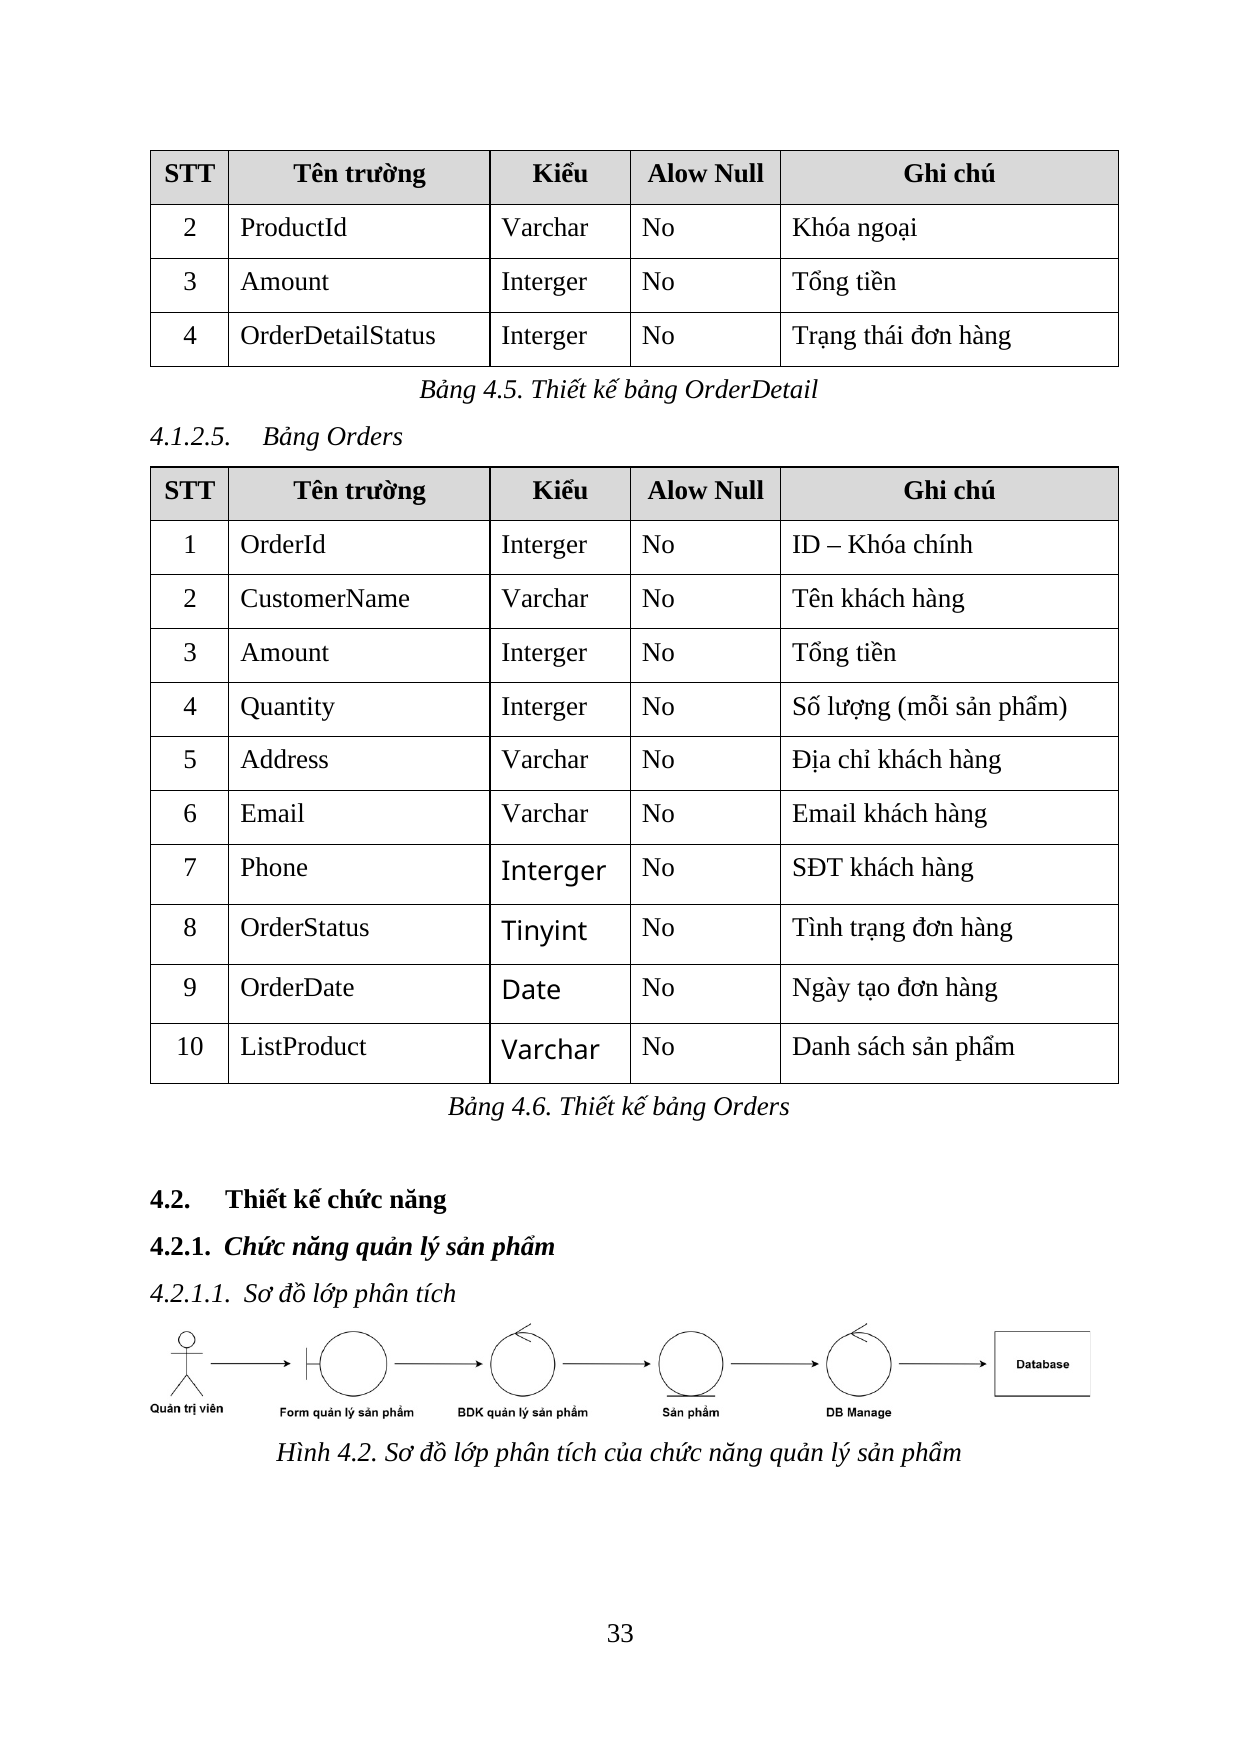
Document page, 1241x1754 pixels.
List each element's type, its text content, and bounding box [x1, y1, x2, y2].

table_cell No [631, 905, 780, 963]
table_cell Amount [229, 259, 489, 312]
subtitle Sơ đồ lớp phân tích [150, 1277, 1090, 1308]
table_cell Email [229, 791, 489, 844]
table_header Tên trường [229, 468, 489, 520]
table_cell No [631, 629, 780, 682]
table_cell CustomerName [229, 575, 489, 628]
picture [150, 1323, 1091, 1421]
table_cell Tình trạng đơn hàng [781, 905, 1118, 963]
table_header Alow Null [631, 468, 780, 520]
table_cell Tên khách hàng [781, 575, 1118, 628]
table_cell 1 [151, 521, 228, 574]
subtitle Thiết kế chức năng [150, 1183, 1090, 1215]
table_cell Interger [491, 521, 630, 574]
table_cell 8 [151, 905, 228, 963]
table_cell No [631, 1024, 780, 1083]
table_header Ghi chú [781, 468, 1118, 520]
table_cell OrderDetailStatus [229, 313, 489, 366]
table_cell 4 [151, 683, 228, 736]
table_cell Tinyint [491, 905, 630, 963]
table_cell 5 [151, 737, 228, 790]
table_cell Tổng tiền [781, 259, 1118, 312]
table_cell OrderDate [229, 965, 489, 1023]
table_cell Varchar [491, 205, 630, 258]
table_header Kiểu [491, 468, 630, 520]
table_cell Interger [491, 259, 630, 312]
table_cell Phone [229, 845, 489, 904]
table_cell Interger [491, 845, 630, 904]
table_cell 2 [151, 205, 228, 258]
table_cell OrderId [229, 521, 489, 574]
table_cell 6 [151, 791, 228, 844]
table_cell No [631, 683, 780, 736]
table_cell Trạng thái đơn hàng [781, 313, 1118, 366]
table_cell Address [229, 737, 489, 790]
table_cell No [631, 791, 780, 844]
table_cell 10 [151, 1024, 228, 1083]
table_header STT [151, 468, 228, 520]
table_cell 9 [151, 965, 228, 1023]
table_cell Địa chỉ khách hàng [781, 737, 1118, 790]
table_cell ProductId [229, 205, 489, 258]
table_cell Tổng tiền [781, 629, 1118, 682]
table_header Ghi chú [781, 151, 1118, 204]
table_cell Email khách hàng [781, 791, 1118, 844]
table_cell No [631, 313, 780, 366]
table_header Kiểu [491, 151, 630, 204]
table_cell Varchar [491, 737, 630, 790]
table_header Alow Null [631, 151, 780, 204]
table_cell Date [491, 965, 630, 1023]
table_cell Varchar [491, 1024, 630, 1083]
table_cell No [631, 575, 780, 628]
table_cell ListProduct [229, 1024, 489, 1083]
table_cell OrderStatus [229, 905, 489, 963]
table_cell Interger [491, 683, 630, 736]
table_cell ID – Khóa chính [781, 521, 1118, 574]
table_cell 3 [151, 629, 228, 682]
table_cell 4 [151, 313, 228, 366]
table_cell No [631, 521, 780, 574]
table_cell Amount [229, 629, 489, 682]
table_cell Varchar [491, 575, 630, 628]
table_cell Ngày tạo đơn hàng [781, 965, 1118, 1023]
subtitle Chức năng quản lý sản phẩm [150, 1230, 1090, 1261]
subtitle Bảng Orders [150, 420, 1090, 451]
table_cell 7 [151, 845, 228, 904]
table_header Tên trường [229, 151, 489, 204]
table_cell Số lượng (mỗi sản phẩm) [781, 683, 1118, 736]
table_cell Interger [491, 629, 630, 682]
table_cell Varchar [491, 791, 630, 844]
table_cell No [631, 845, 780, 904]
table_cell Danh sách sản phẩm [781, 1024, 1118, 1083]
table_cell SĐT khách hàng [781, 845, 1118, 904]
table_cell No [631, 965, 780, 1023]
table_cell Interger [491, 313, 630, 366]
table_cell 2 [151, 575, 228, 628]
table_cell Khóa ngoại [781, 205, 1118, 258]
table_cell No [631, 259, 780, 312]
table_cell No [631, 205, 780, 258]
table_cell 3 [151, 259, 228, 312]
table_header STT [151, 151, 228, 204]
table_cell No [631, 737, 780, 790]
table_cell Quantity [229, 683, 489, 736]
